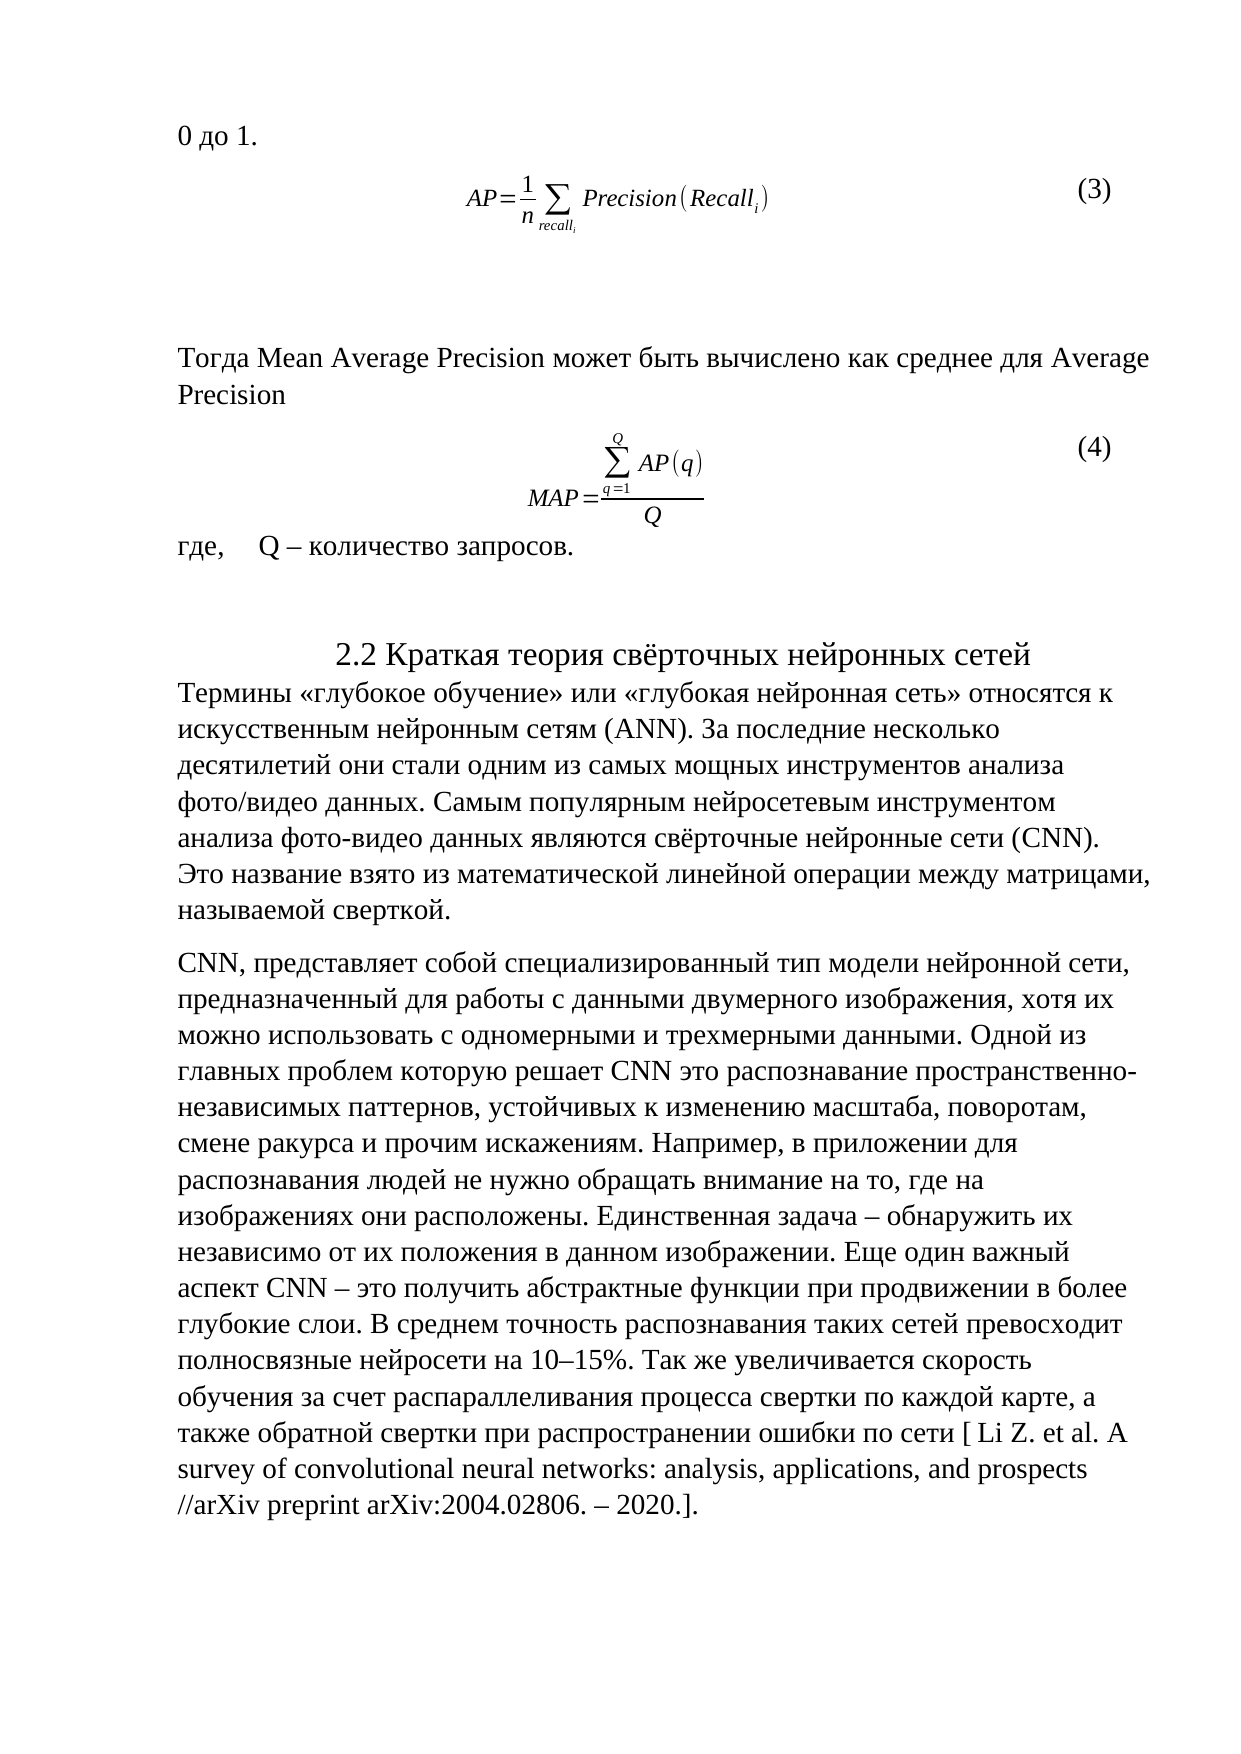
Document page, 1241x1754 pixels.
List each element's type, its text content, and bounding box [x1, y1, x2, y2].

table_header [166, 171, 1066, 235]
table_header [166, 430, 1066, 528]
text Тогда Mean Average Precision может быть вычислено как среднее для Average Precision [177, 341, 1152, 410]
text где, Q – количество запросов. [177, 528, 1152, 562]
subtitle Краткая теория свёрточных нейронных сетей [215, 634, 1152, 672]
text CNN, представляет собой специализированный тип модели нейронной сети, предназначенный для работы с данными двумерного изображения, хотя их можно использовать с одномерными и трехмерными данными. Одной из главных проблем которую решает CNN это распознавание пространственно-независимых паттернов, устойчивых к изменению масштаба, поворотам, смене ракурса и прочим искажениям. Например, в приложении для распознавания людей не нужно обращать внимание на то, где на изображениях они расположены. Единственная задача – обнаружить их независимо от их положения в данном изображении. Еще один важный аспект CNN – это получить абстрактные функции при продвижении в более глубокие слои. В среднем точность распознавания таких сетей превосходит полносвязные нейросети на 10–15%. Так же увеличивается скорость обучения за счет распараллеливания процесса свертки по каждой карте, а также обратной свертки при распространении ошибки по сети [ Li Z. et al. A survey of convolutional neural networks: analysis, applications, and prospects //arXiv preprint arXiv:2004.02806. – 2020.]. [177, 945, 1152, 1551]
table_header (4) [1066, 430, 1139, 528]
table_header (3) [1066, 171, 1139, 235]
text Термины «глубокое обучение» или «глубокая нейронная сеть» относятся к искусственным нейронным сетям (ANN). За последние несколько десятилетий они стали одним из самых мощных инструментов анализа фото/видео данных. Самым популярным нейросетевым инструментом анализа фото-видео данных являются свёрточные нейронные сети (CNN). Это название взято из математической линейной операции между матрицами, называемой сверткой. [177, 675, 1152, 926]
text 0 до 1. [177, 118, 1152, 152]
